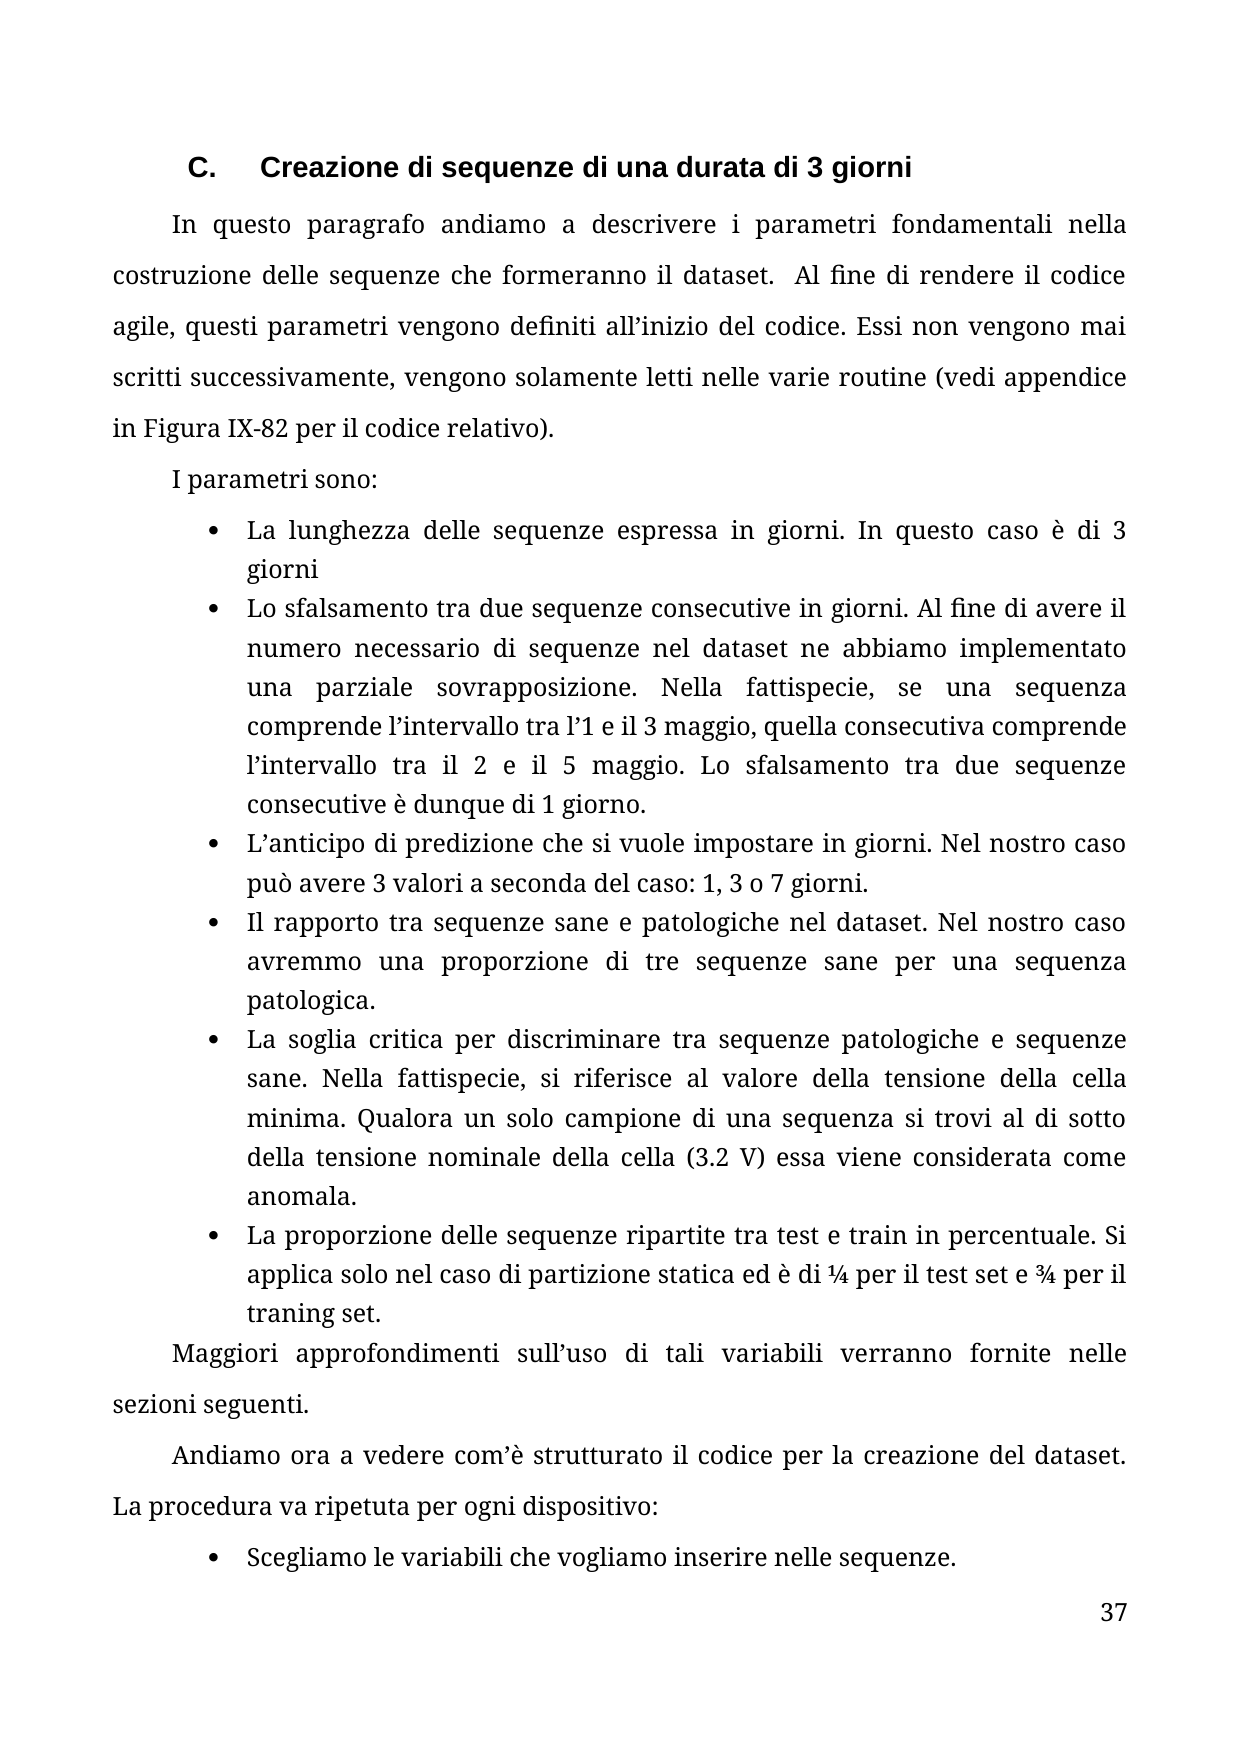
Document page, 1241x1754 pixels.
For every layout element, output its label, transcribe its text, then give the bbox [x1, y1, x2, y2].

list Il rapporto tra sequenze sane e patologiche nel dataset. Nel nostro caso avremmo una proporzione di tre sequenze sane per una sequenza patologica. [209, 904, 1128, 1017]
text Andiamo ora a vedere com’è strutturato il codice per la creazione del dataset. La procedura va ripetuta per ogni dispositivo: [112, 1437, 1128, 1522]
list La proporzione delle sequenze ripartite tra test e train in percentuale. Si applica solo nel caso di partizione statica ed è di ¼ per il test set e ¾ per il traning set. [209, 1218, 1128, 1330]
list La lunghezza delle sequenze espressa in giorni. In questo caso è di 3 giorni [209, 513, 1128, 586]
list L’anticipo di predizione che si vuole impostare in giorni. Nel nostro caso può avere 3 valori a seconda del caso: 1, 3 o 7 giorni. [209, 826, 1128, 899]
list La soglia critica per discriminare tra sequenze patologiche e sequenze sane. Nella fattispecie, si riferisce al valore della tensione della cella minima. Qualora un solo campione di una sequenza si trovi al di sotto della tensione nominale della cella (3.2 V) essa viene considerata come anomala. [209, 1022, 1128, 1213]
text Maggiori approfondimenti sull’uso di tali variabili verranno fornite nelle sezioni seguenti. [112, 1335, 1128, 1420]
text I parametri sono: [112, 462, 1128, 496]
subtitle Creazione di sequenze di una durata di 3 giorni [187, 150, 1128, 183]
list Scegliamo le variabili che vogliamo inserire nelle sequenze. [209, 1539, 1128, 1573]
list Lo sfalsamento tra due sequenze consecutive in giorni. Al fine di avere il numero necessario di sequenze nel dataset ne abbiamo implementato una parziale sovrapposizione. Nella fattispecie, se una sequenza comprende l’intervallo tra l’1 e il 3 maggio, quella consecutiva comprende l’intervallo tra il 2 e il 5 maggio. Lo sfalsamento tra due sequenze consecutive è dunque di 1 giorno. [209, 591, 1128, 821]
